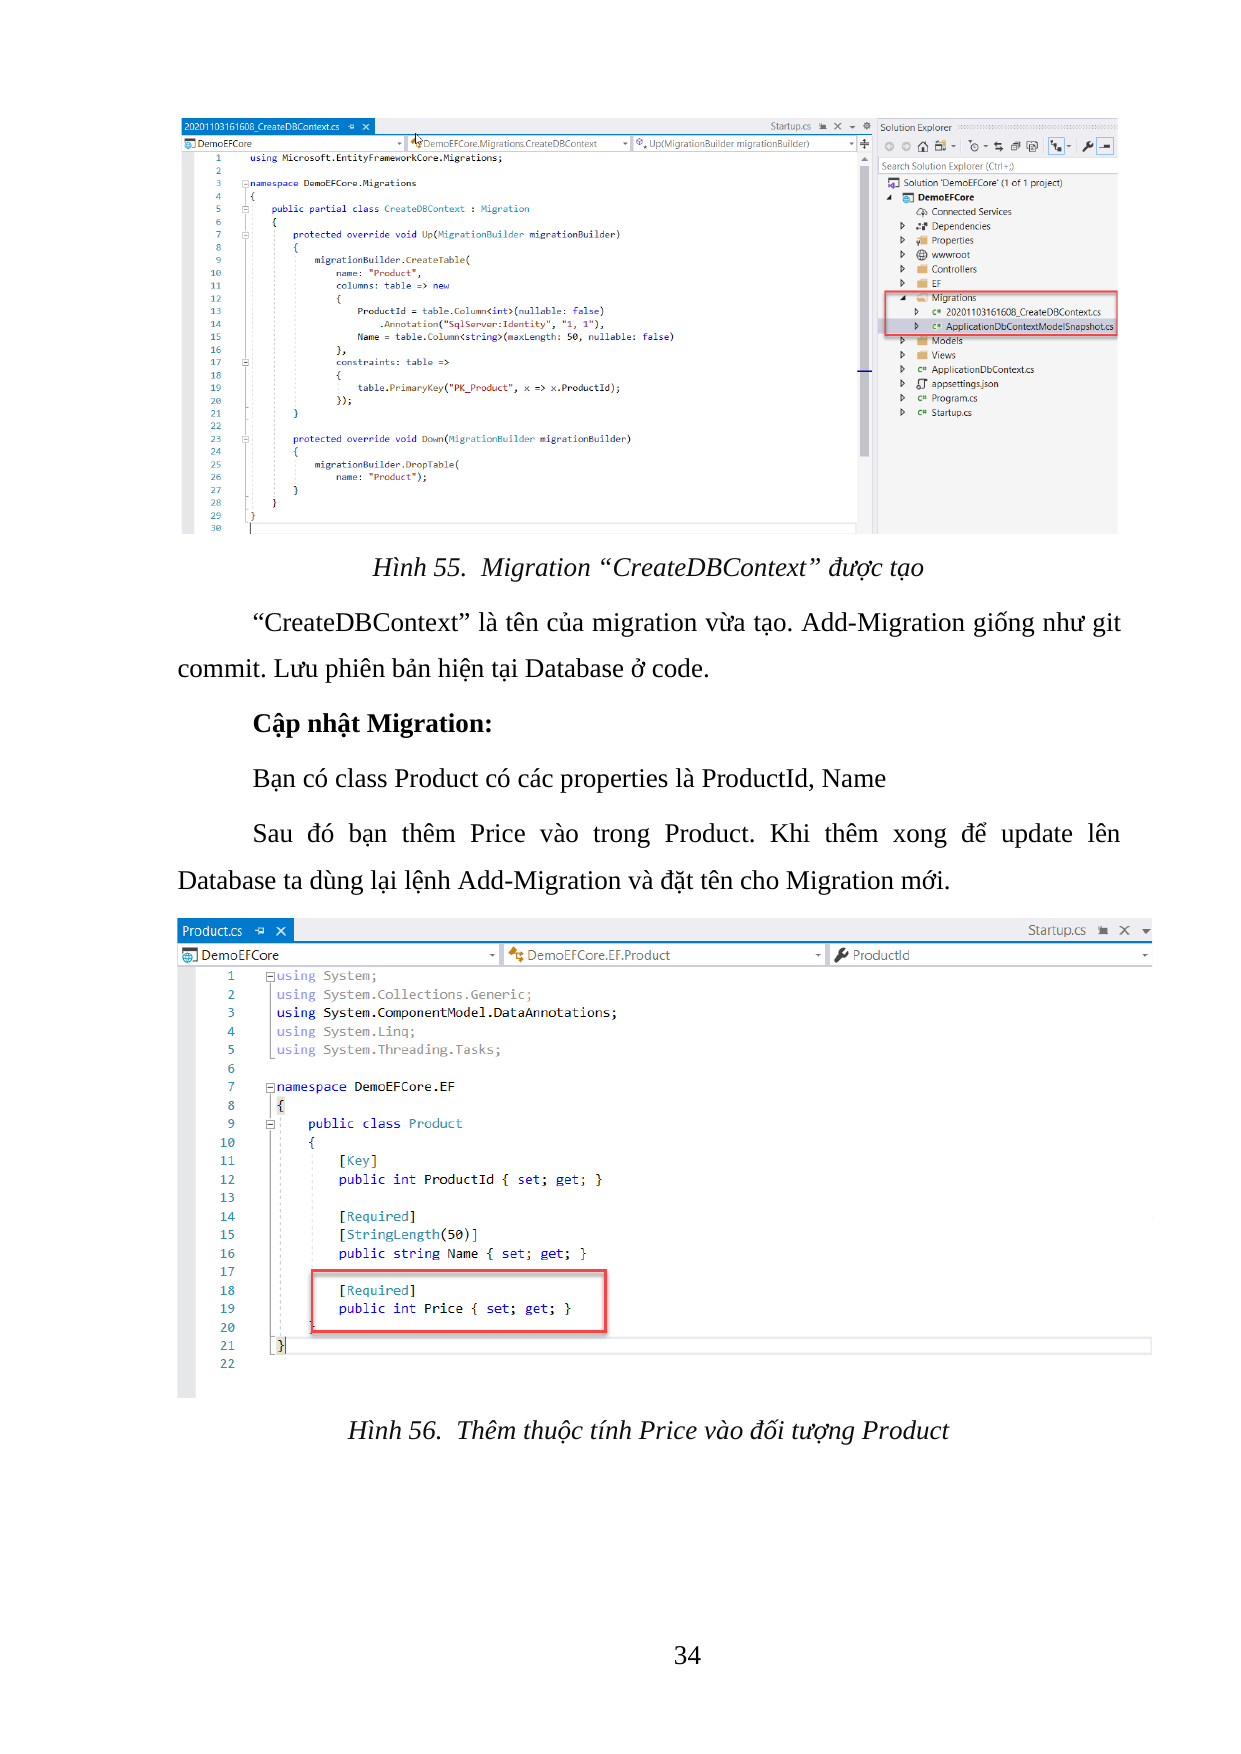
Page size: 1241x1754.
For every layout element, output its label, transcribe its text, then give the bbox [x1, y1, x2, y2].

text Migration “CreateDBContext” được tạo [177, 551, 1122, 582]
text Bạn có class Product có các properties là ProductId, Name [177, 762, 1122, 793]
picture [181, 118, 1118, 534]
text Cập nhật Migration: [177, 707, 1122, 738]
text Sau đó bạn thêm Price vào trong Product. Khi thêm xong để update lên Database ta dùng lại lệnh Add-Migration và đặt tên cho Migration mới. [177, 817, 1122, 895]
picture [177, 918, 1153, 1398]
text “CreateDBContext” là tên của migration vừa tạo. Add-Migration giống như git commit. Lưu phiên bản hiện tại Database ở code. [177, 606, 1122, 683]
text Thêm thuộc tính Price vào đối tượng Product [177, 1414, 1122, 1445]
